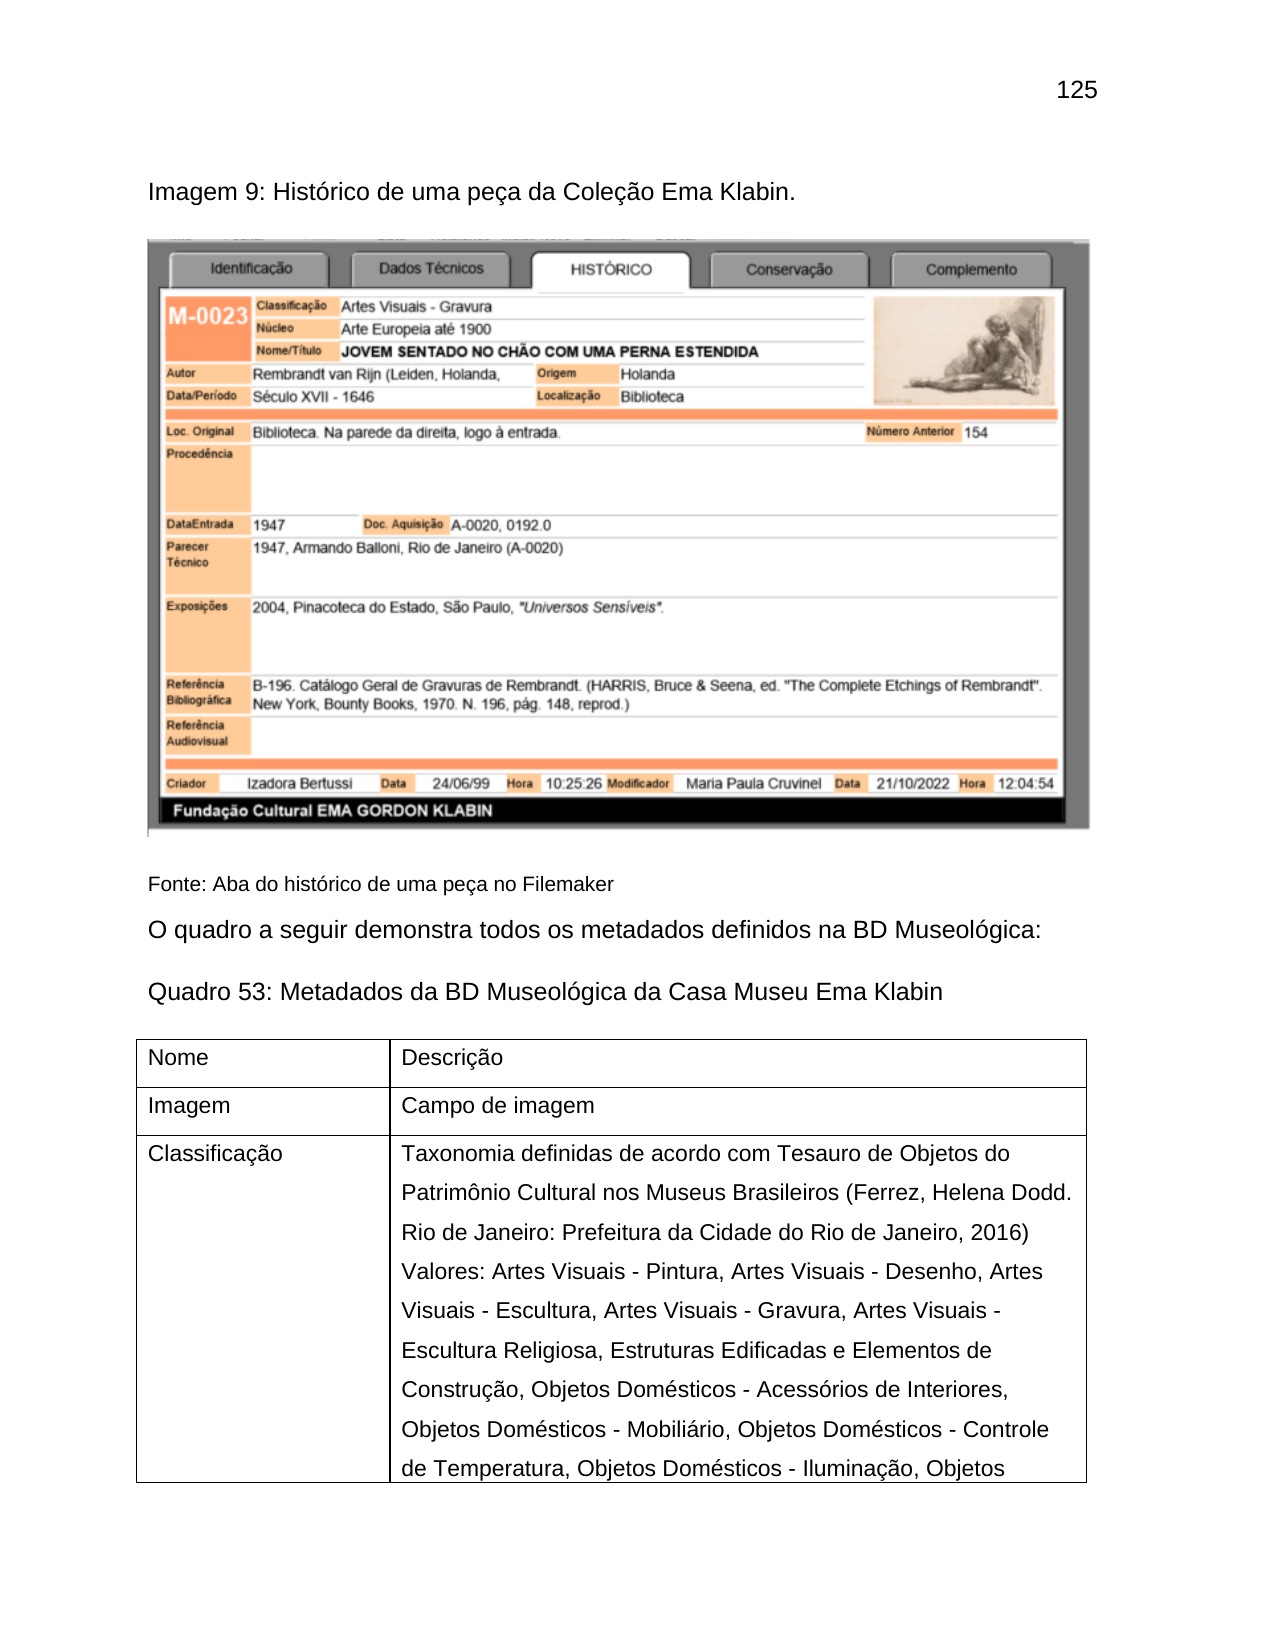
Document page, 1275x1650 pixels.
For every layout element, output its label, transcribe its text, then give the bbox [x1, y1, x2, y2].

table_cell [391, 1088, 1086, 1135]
text Quadro 53: Metadados da BD Museológica da Casa Museu Ema Klabin [148, 977, 1098, 1006]
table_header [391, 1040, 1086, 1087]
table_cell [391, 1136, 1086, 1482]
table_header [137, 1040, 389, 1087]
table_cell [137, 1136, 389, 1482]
text Imagem 9: Histórico de uma peça da Coleção Ema Klabin. [148, 177, 1098, 206]
text O quadro a seguir demonstra todos os metadados definidos na BD Museológica: [148, 915, 1098, 944]
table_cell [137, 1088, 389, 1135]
picture [147, 239, 1098, 837]
text Fonte: Aba do histórico de uma peça no Filemaker [148, 872, 1098, 896]
